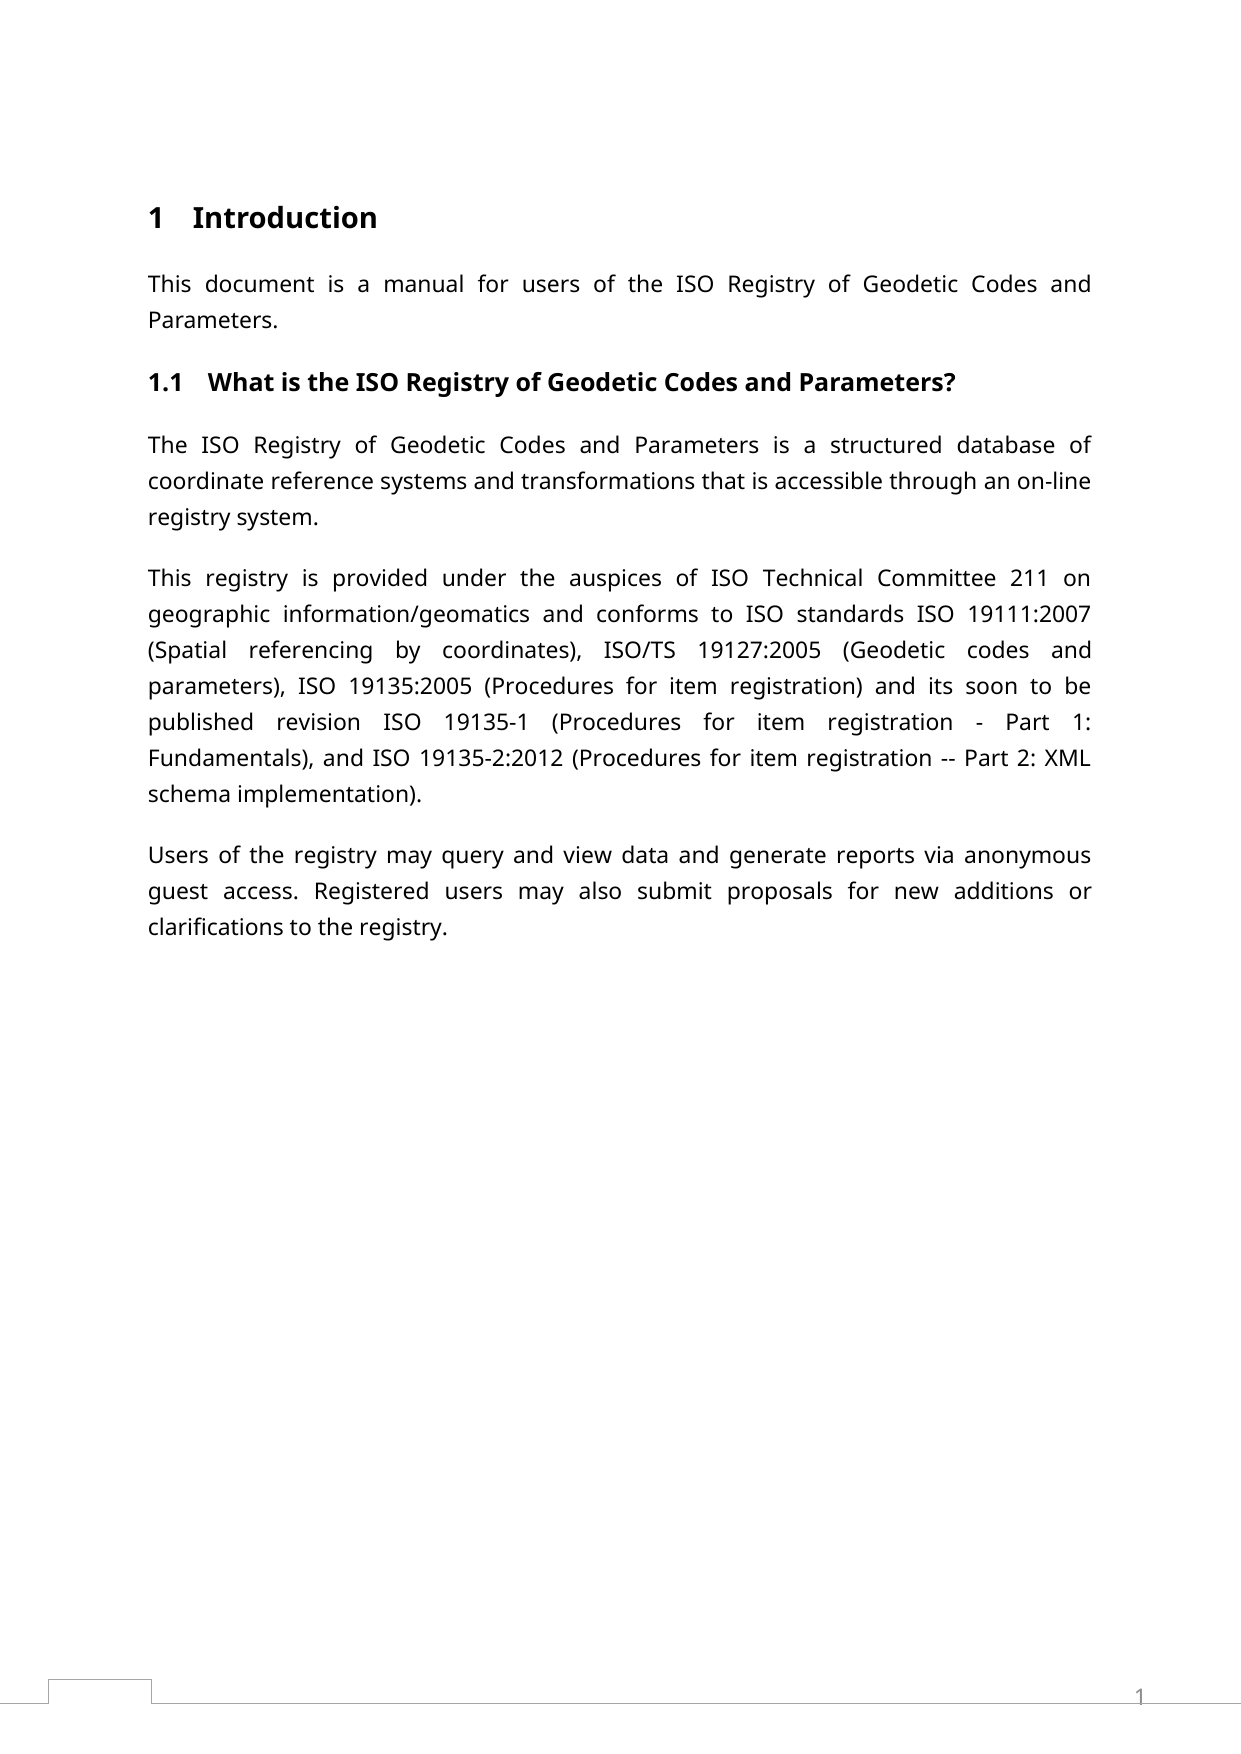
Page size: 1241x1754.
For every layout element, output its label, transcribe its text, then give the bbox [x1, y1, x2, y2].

text Users of the registry may query and view data and generate reports via anonymous guest access. Registered users may also submit proposals for new additions or clarifications to the registry. [148, 839, 1093, 942]
text This registry is provided under the auspices of ISO Technical Committee 211 on geographic information/geomatics and conforms to ISO standards ISO 19111:2007 (Spatial referencing by coordinates), ISO/TS 19127:2005 (Geodetic codes and parameters), ISO 19135:2005 (Procedures for item registration) and its soon to be published revision ISO 19135-1 (Procedures for item registration - Part 1: Fundamentals), and ISO 19135-2:2012 (Procedures for item registration -- Part 2: XML schema implementation). [148, 562, 1093, 809]
subtitle What is the ISO Registry of Geodetic Codes and Parameters? [148, 365, 1093, 399]
subtitle Introduction [148, 198, 1093, 237]
text The ISO Registry of Geodetic Codes and Parameters is a structured database of coordinate reference systems and transformations that is accessible through an on-line registry system. [148, 429, 1093, 532]
text This document is a manual for users of the ISO Registry of Geodetic Codes and Parameters. [148, 268, 1093, 335]
